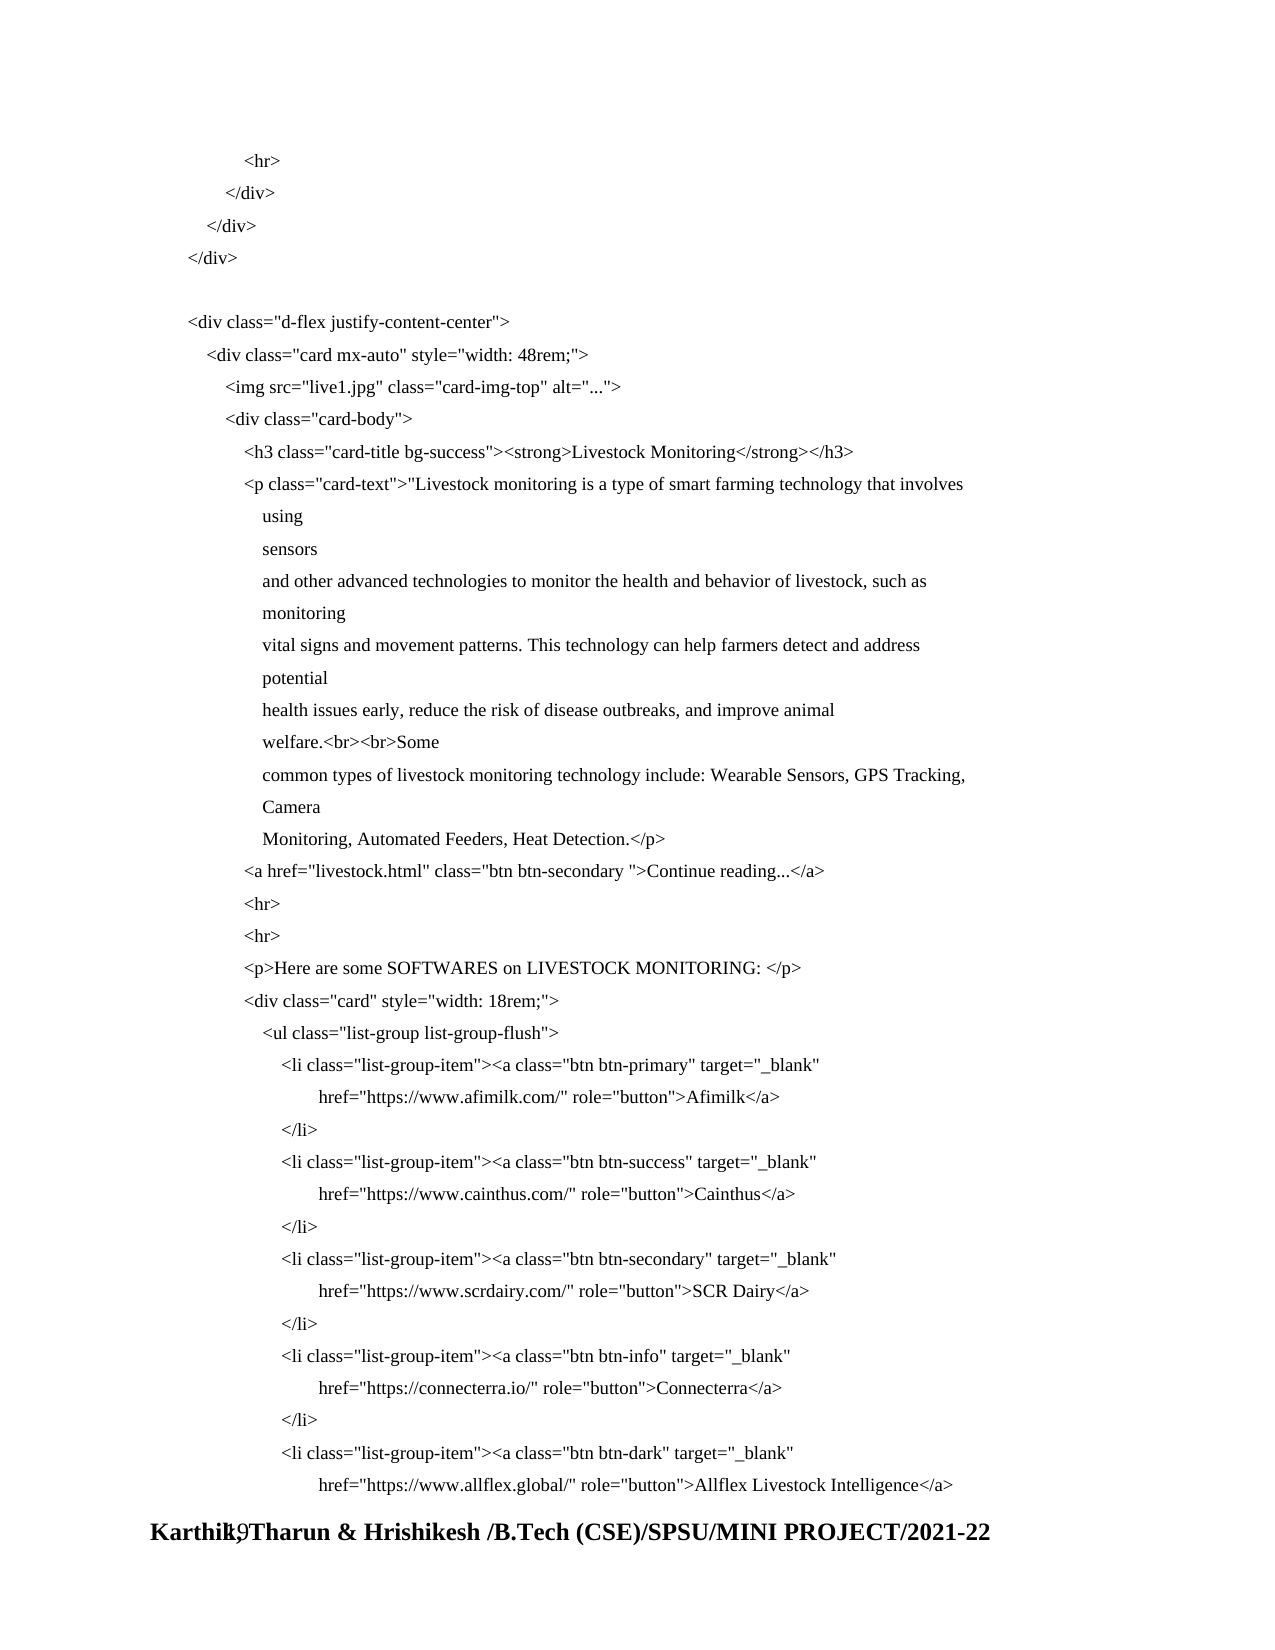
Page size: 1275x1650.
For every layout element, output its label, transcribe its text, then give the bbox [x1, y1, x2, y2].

list <ul class="list-group list-group-flush"> [150, 1022, 1125, 1043]
list using [150, 505, 1125, 527]
list href="https://connecterra.io/" role="button">Connecterra</a> [150, 1377, 1125, 1399]
list </li> [150, 1216, 1125, 1237]
list </div> [150, 182, 1125, 204]
list <hr> [150, 150, 1125, 172]
list </div> [150, 214, 1125, 236]
list <li class="list-group-item"><a class="btn btn-secondary" target="_blank" [150, 1248, 1125, 1269]
list href="https://www.cainthus.com/" role="button">Cainthus</a> [150, 1183, 1125, 1205]
list health issues early, reduce the risk of disease outbreaks, and improve animal [150, 699, 1125, 721]
list <div class="card" style="width: 18rem;"> [150, 989, 1125, 1011]
list Camera [150, 796, 1125, 817]
list Monitoring, Automated Feeders, Heat Detection.</p> [150, 828, 1125, 850]
list <img src="live1.jpg" class="card-img-top" alt="..."> [150, 376, 1125, 398]
list <p>Here are some SOFTWARES on LIVESTOCK MONITORING: </p> [150, 957, 1125, 979]
list sensors [150, 537, 1125, 559]
list and other advanced technologies to monitor the health and behavior of livestock, such as [150, 570, 1125, 591]
list href="https://www.allflex.global/" role="button">Allflex Livestock Intelligence</a> [150, 1474, 1125, 1496]
list </div> [150, 247, 1125, 268]
list href="https://www.afimilk.com/" role="button">Afimilk</a> [150, 1086, 1125, 1108]
list <li class="list-group-item"><a class="btn btn-primary" target="_blank" [150, 1054, 1125, 1076]
list <div class="d-flex justify-content-center"> [150, 311, 1125, 333]
list common types of livestock monitoring technology include: Wearable Sensors, GPS Tracking, [150, 763, 1125, 785]
list <div class="card mx-auto" style="width: 48rem;"> [150, 344, 1125, 365]
list <li class="list-group-item"><a class="btn btn-info" target="_blank" [150, 1345, 1125, 1366]
list </li> [150, 1312, 1125, 1334]
list </li> [150, 1409, 1125, 1431]
list vital signs and movement patterns. This technology can help farmers detect and address [150, 634, 1125, 656]
list <div class="card-body"> [150, 408, 1125, 430]
list <h3 class="card-title bg-success"><strong>Livestock Monitoring</strong></h3> [150, 441, 1125, 462]
list monitoring [150, 602, 1125, 624]
list </li> [150, 1119, 1125, 1140]
list <li class="list-group-item"><a class="btn btn-success" target="_blank" [150, 1151, 1125, 1173]
list <hr> [150, 893, 1125, 914]
list <hr> [150, 925, 1125, 947]
list <p class="card-text">"Livestock monitoring is a type of smart farming technology that involves [150, 473, 1125, 494]
list href="https://www.scrdairy.com/" role="button">SCR Dairy</a> [150, 1280, 1125, 1302]
list welfare.<br><br>Some [150, 731, 1125, 753]
list potential [150, 667, 1125, 688]
list <a href="livestock.html" class="btn btn-secondary ">Continue reading...</a> [150, 860, 1125, 882]
list <li class="list-group-item"><a class="btn btn-dark" target="_blank" [150, 1442, 1125, 1463]
